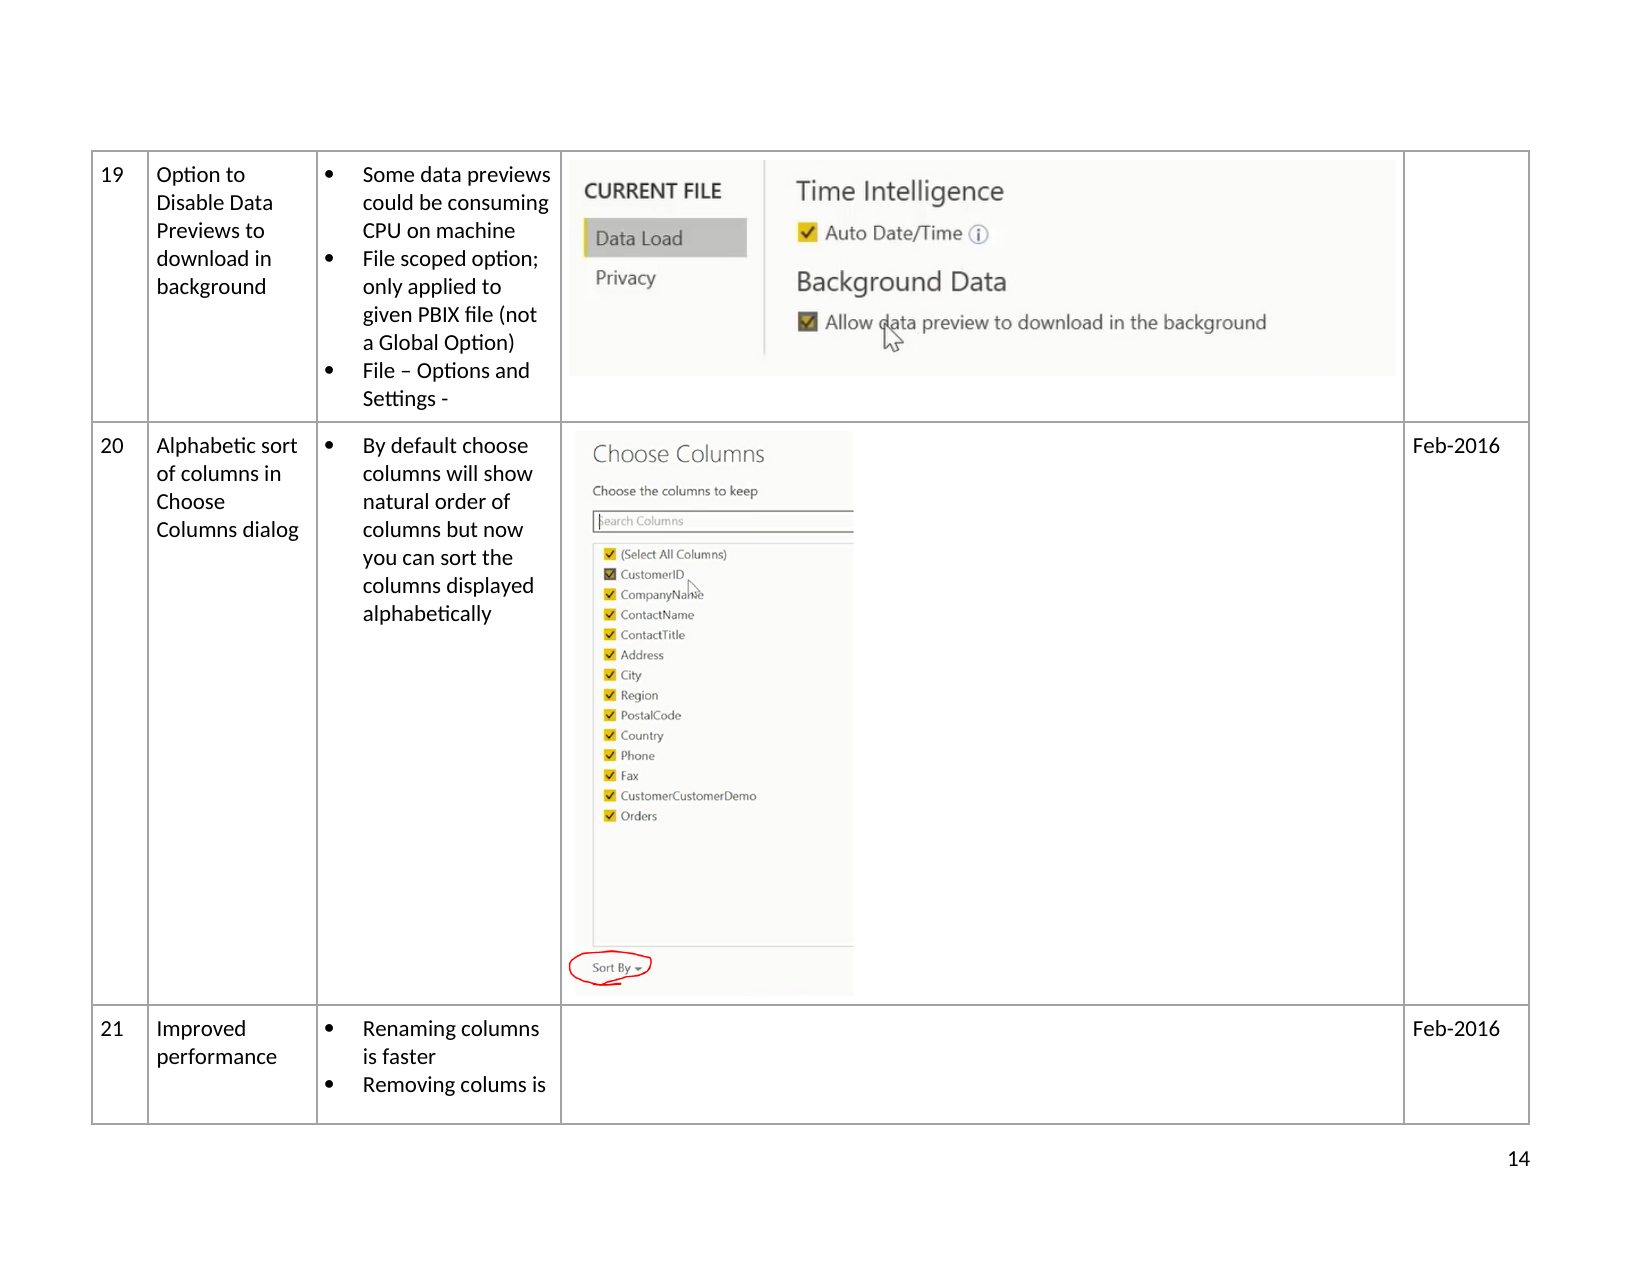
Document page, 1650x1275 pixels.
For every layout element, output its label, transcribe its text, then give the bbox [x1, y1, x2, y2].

table_cell 19 [93, 152, 147, 421]
table_cell 21 [93, 1006, 147, 1123]
table_cell Some data previews could be consuming CPU on machine File scoped option; only applied to given PBIX file (not a Global Option) File – Options and Settings - [318, 152, 560, 421]
table_cell [1405, 152, 1528, 421]
table_cell [562, 1006, 1403, 1123]
table_cell By default choose columns will show natural order of columns but now you can sort the columns displayed alphabetically [318, 423, 560, 1004]
table_cell Feb-2016 [1405, 1006, 1528, 1123]
table_cell [562, 152, 1403, 421]
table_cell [149, 1006, 316, 1123]
table_cell [562, 423, 1403, 1004]
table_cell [318, 1006, 560, 1123]
table_cell Option to Disable Data Previews to download in background [149, 152, 316, 421]
table_cell Alphabetic sort of columns in Choose Columns dialog [149, 423, 316, 1004]
table_cell Feb-2016 [1405, 423, 1528, 1004]
picture [568, 431, 854, 996]
picture [568, 160, 1397, 376]
table_cell 20 [93, 423, 147, 1004]
